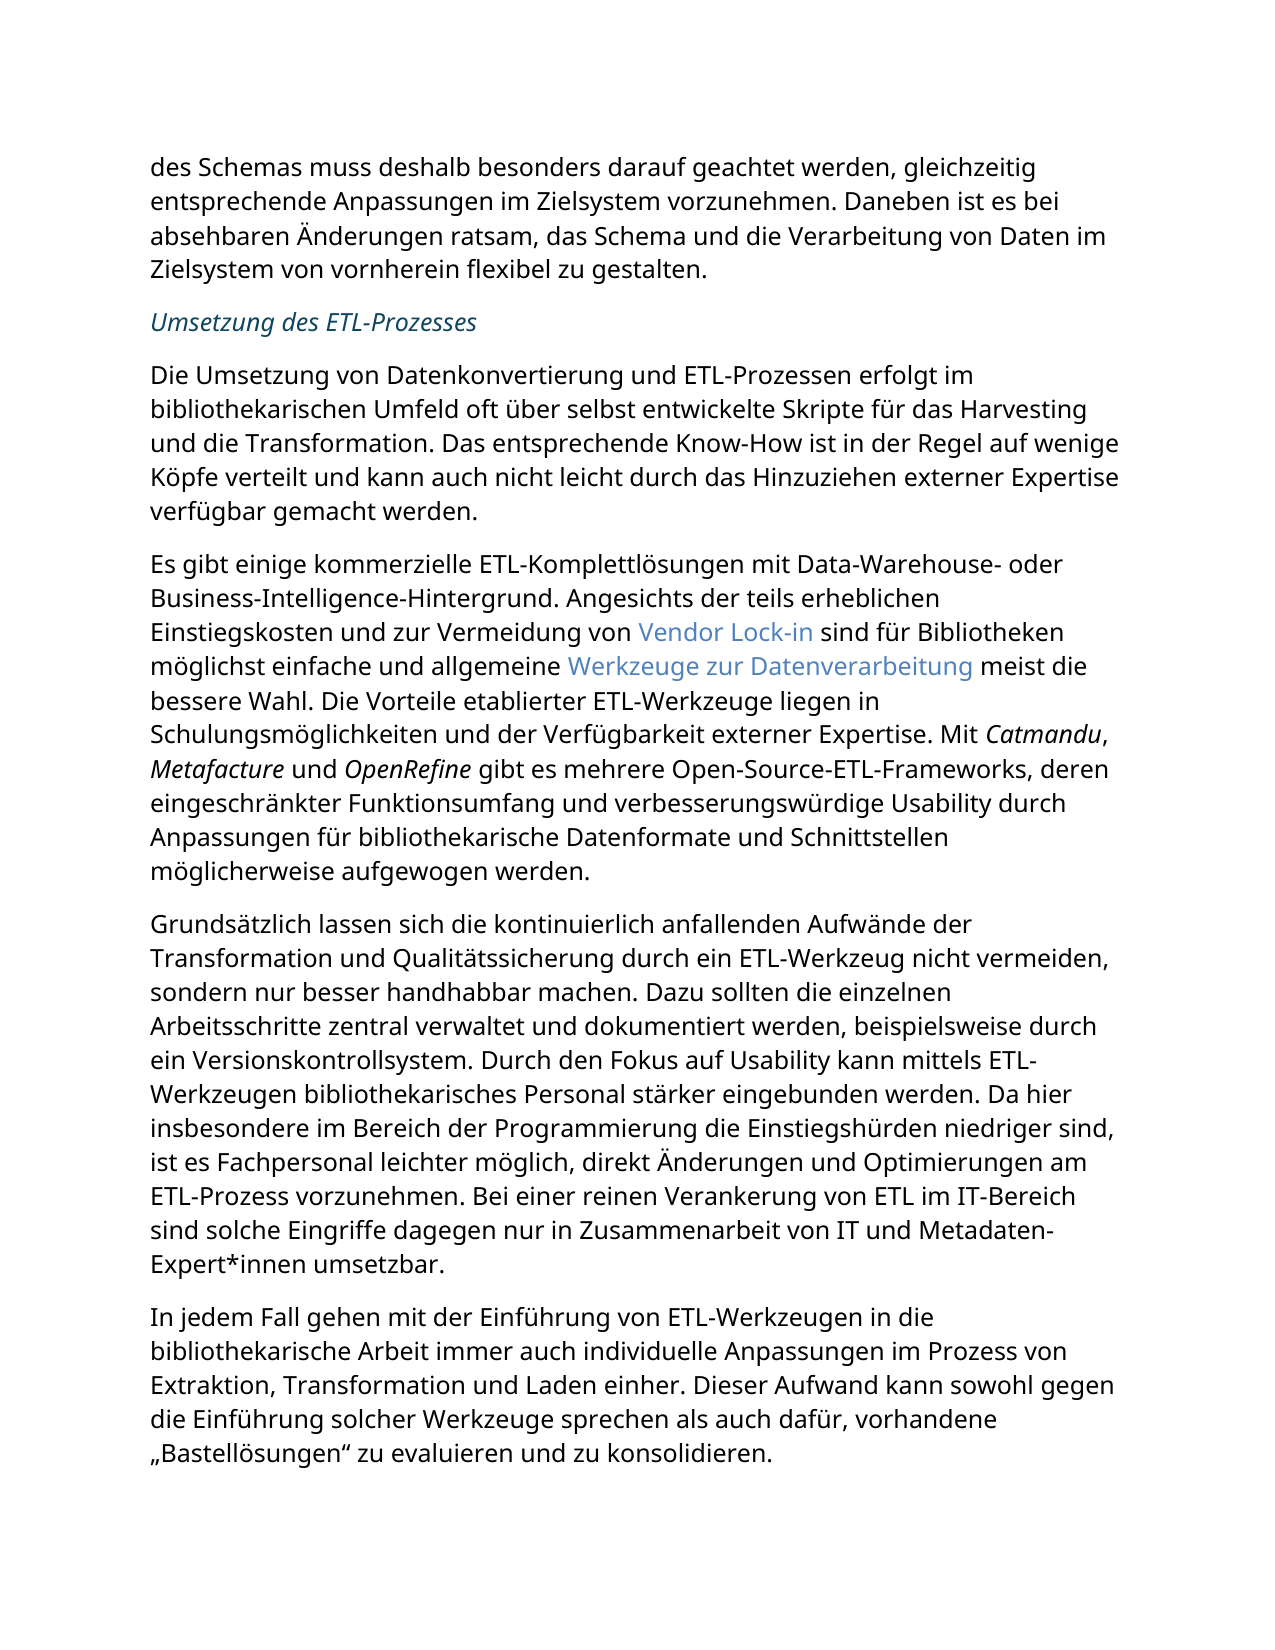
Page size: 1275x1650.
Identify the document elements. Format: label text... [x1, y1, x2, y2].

text Die Umsetzung von Datenkonvertierung und ETL-Prozessen erfolgt im bibliothekarischen Umfeld oft über selbst entwickelte Skripte für das Harvesting und die Transformation. Das entsprechende Know-How ist in der Regel auf wenige Köpfe verteilt und kann auch nicht leicht durch das Hinzuziehen externer Expertise verfügbar gemacht werden. [150, 358, 1125, 528]
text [150, 150, 1125, 286]
subtitle Umsetzung des ETL-Prozesses [150, 305, 1125, 339]
text Es gibt einige kommerzielle ETL-Komplettlösungen mit Data-Warehouse- oder Business-Intelligence-Hintergrund. Angesichts der teils erheblichen Einstiegskosten und zur Vermeidung von Vendor Lock-in sind für Bibliotheken möglichst einfache und allgemeine Werkzeuge zur Datenverarbeitung meist die bessere Wahl. Die Vorteile etablierter ETL-Werkzeuge liegen in Schulungsmöglichkeiten und der Verfügbarkeit externer Expertise. Mit Catmandu, Metafacture und OpenRefine gibt es mehrere Open-Source-ETL-Frameworks, deren eingeschränkter Funktionsumfang und verbesserungswürdige Usability durch Anpassungen für bibliothekarische Datenformate und Schnittstellen möglicherweise aufgewogen werden. [150, 547, 1125, 887]
text In jedem Fall gehen mit der Einführung von ETL-Werkzeugen in die bibliothekarische Arbeit immer auch individuelle Anpassungen im Prozess von Extraktion, Transformation und Laden einher. Dieser Aufwand kann sowohl gegen die Einführung solcher Werkzeuge sprechen als auch dafür, vorhandene „Bastellösungen“ zu evaluieren und zu konsolidieren. [150, 1300, 1125, 1470]
text Grundsätzlich lassen sich die kontinuierlich anfallenden Aufwände der Transformation und Qualitätssicherung durch ein ETL-Werkzeug nicht vermeiden, sondern nur besser handhabbar machen. Dazu sollten die einzelnen Arbeitsschritte zentral verwaltet und dokumentiert werden, beispielsweise durch ein Versionskontrollsystem. Durch den Fokus auf Usability kann mittels ETL-Werkzeugen bibliothekarisches Personal stärker eingebunden werden. Da hier insbesondere im Bereich der Programmierung die Einstiegshürden niedriger sind, ist es Fachpersonal leichter möglich, direkt Änderungen und Optimierungen am ETL-Prozess vorzunehmen. Bei einer reinen Verankerung von ETL im IT-Bereich sind solche Eingriffe dagegen nur in Zusammenarbeit von IT und Metadaten-Expert*innen umsetzbar. [150, 906, 1125, 1281]
